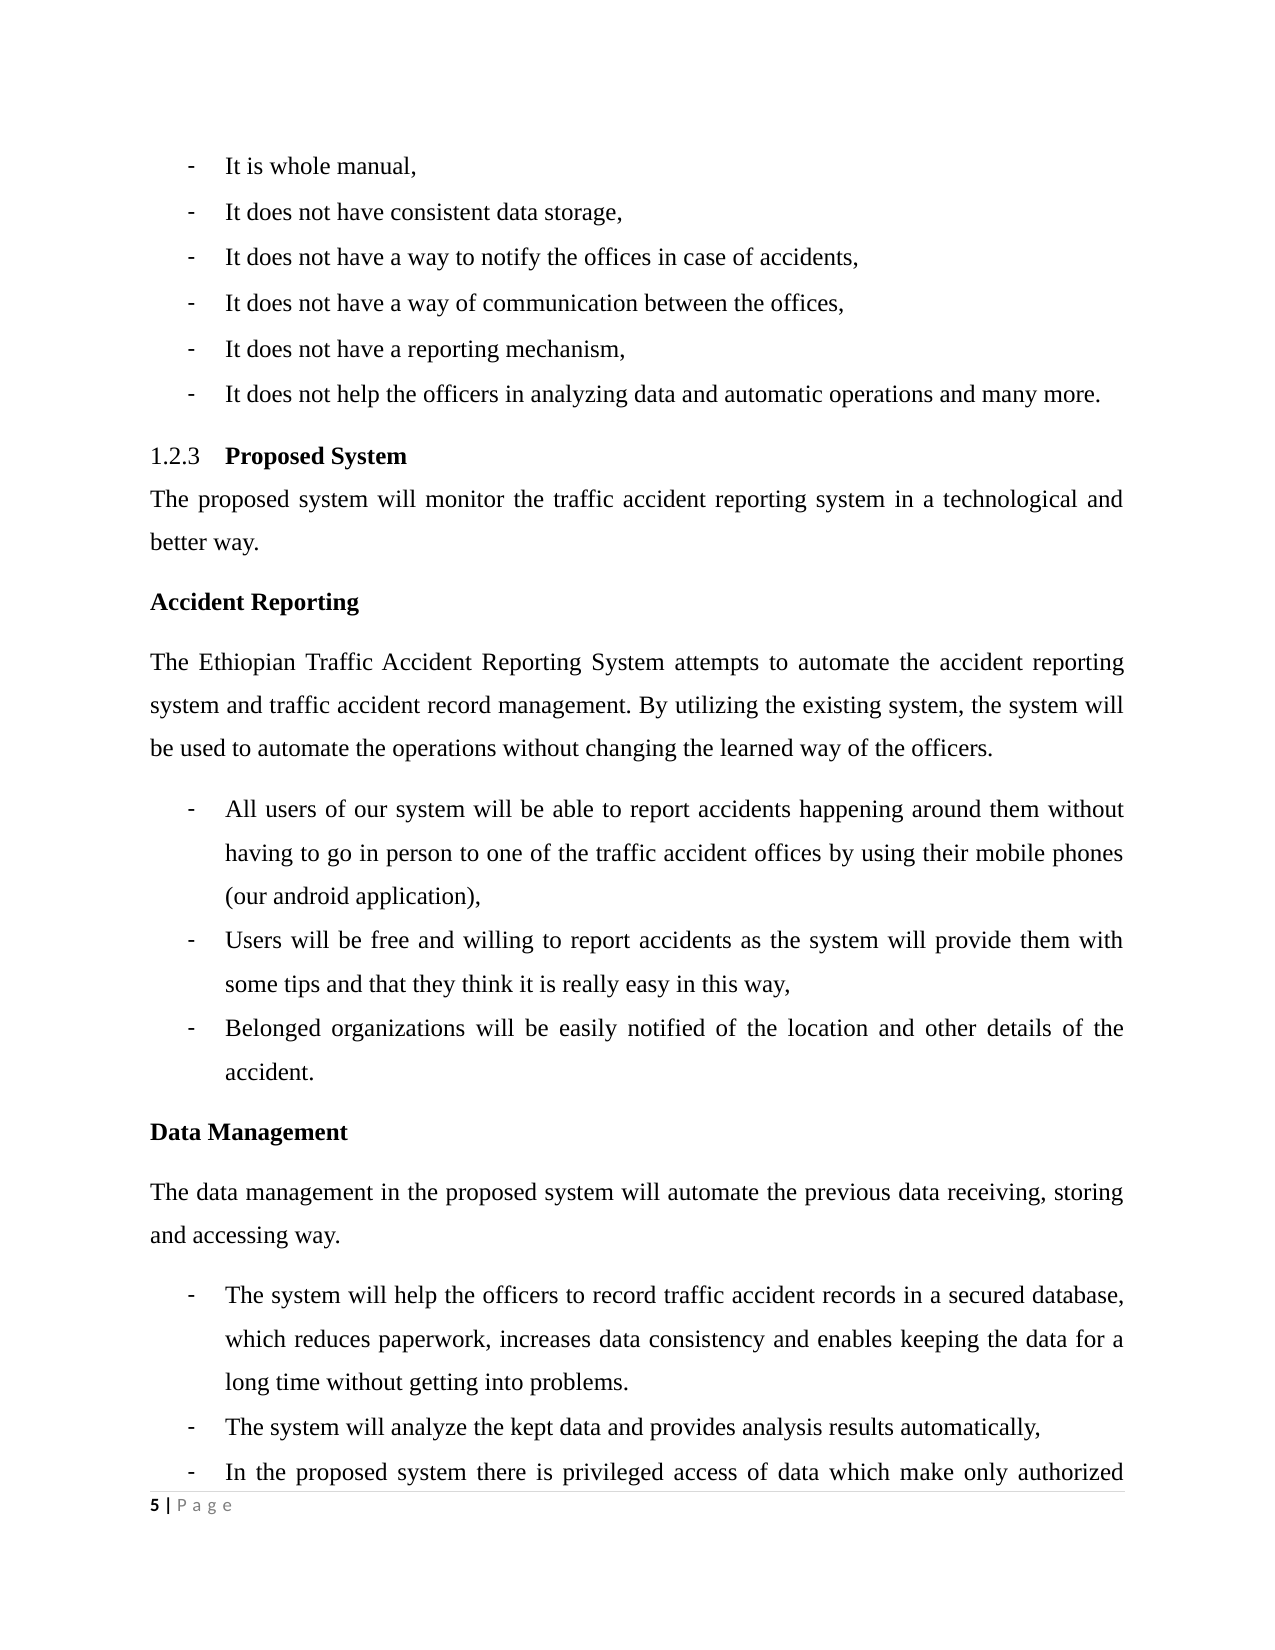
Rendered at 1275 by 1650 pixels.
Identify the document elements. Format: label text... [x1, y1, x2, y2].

subtitle Proposed System [150, 441, 1125, 470]
text Accident Reporting [150, 587, 1125, 616]
list The system will help the officers to record traffic accident records in a secured database, which reduces paperwork, increases data consistency and enables keeping the data for a long time without getting into problems. [187, 1279, 1125, 1396]
list The system will analyze the kept data and provides analysis results automatically, [187, 1411, 1125, 1441]
text Data Management [150, 1117, 1125, 1146]
text The data management in the proposed system will automate the previous data receiving, storing and accessing way. [150, 1177, 1125, 1248]
text The proposed system will monitor the traffic accident reporting system in a technological and better way. [150, 484, 1125, 556]
list It does not help the officers in analyzing data and automatic operations and many more. [187, 379, 1125, 409]
list It does not have a way of communication between the offices, [187, 287, 1125, 318]
list It does not have a reporting mechanism, [187, 333, 1125, 363]
list It does not have a way to notify the offices in case of accidents, [187, 241, 1125, 272]
list It does not have consistent data storage, [187, 196, 1125, 226]
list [187, 1456, 1125, 1487]
text The Ethiopian Traffic Accident Reporting System attempts to automate the accident reporting system and traffic accident record management. By utilizing the existing system, the system will be used to automate the operations without changing the learned way of the officers. [150, 647, 1125, 762]
list All users of our system will be able to report accidents happening around them without having to go in person to one of the traffic accident offices by using their mobile phones (our android application), [187, 793, 1125, 910]
list It is whole manual, [187, 150, 1125, 181]
list Belonged organizations will be easily notified of the location and other details of the accident. [187, 1012, 1125, 1086]
list Users will be free and willing to report accidents as the system will provide them with some tips and that they think it is really easy in this way, [187, 924, 1125, 998]
